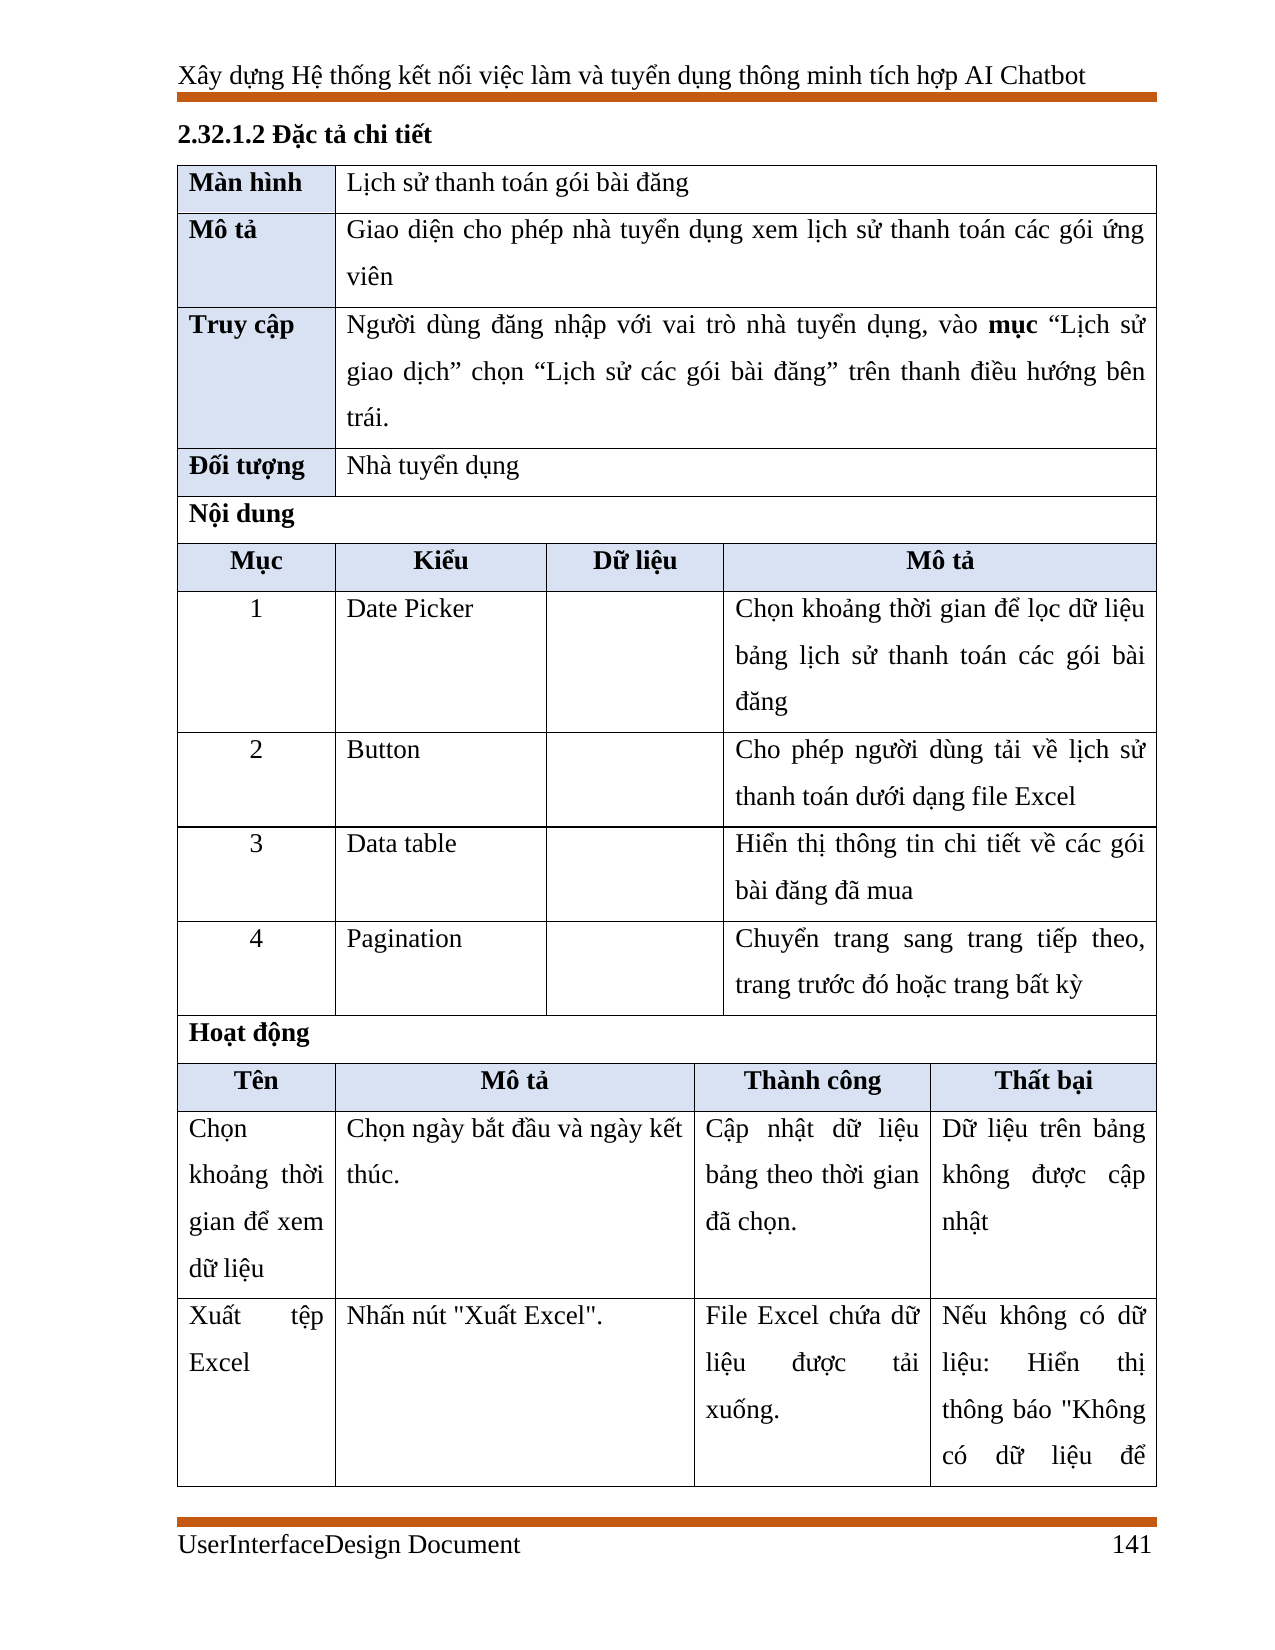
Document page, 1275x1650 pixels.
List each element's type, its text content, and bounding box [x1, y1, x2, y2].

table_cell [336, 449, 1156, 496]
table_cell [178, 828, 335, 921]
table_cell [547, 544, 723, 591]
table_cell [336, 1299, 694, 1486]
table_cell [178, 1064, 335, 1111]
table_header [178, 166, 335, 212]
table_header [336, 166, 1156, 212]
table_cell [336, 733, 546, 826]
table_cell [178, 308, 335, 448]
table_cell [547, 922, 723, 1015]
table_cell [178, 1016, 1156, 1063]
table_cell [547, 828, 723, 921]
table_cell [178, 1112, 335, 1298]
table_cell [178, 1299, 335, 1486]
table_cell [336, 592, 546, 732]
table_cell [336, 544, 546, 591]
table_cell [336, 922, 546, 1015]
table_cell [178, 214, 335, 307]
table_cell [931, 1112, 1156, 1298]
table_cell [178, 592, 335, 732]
subtitle 2.32.1.2 Đặc tả chi tiết [177, 118, 1157, 149]
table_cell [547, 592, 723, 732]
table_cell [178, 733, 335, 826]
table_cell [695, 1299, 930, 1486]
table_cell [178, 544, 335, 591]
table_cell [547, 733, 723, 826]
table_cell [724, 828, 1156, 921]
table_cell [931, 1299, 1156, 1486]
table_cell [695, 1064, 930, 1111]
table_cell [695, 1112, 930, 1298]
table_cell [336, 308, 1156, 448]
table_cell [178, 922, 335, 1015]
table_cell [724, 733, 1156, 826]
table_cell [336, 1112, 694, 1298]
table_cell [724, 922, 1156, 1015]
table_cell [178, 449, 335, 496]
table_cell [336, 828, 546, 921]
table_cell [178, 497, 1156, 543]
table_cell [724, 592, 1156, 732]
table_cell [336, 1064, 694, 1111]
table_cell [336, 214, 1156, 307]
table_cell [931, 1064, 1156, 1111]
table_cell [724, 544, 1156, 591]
